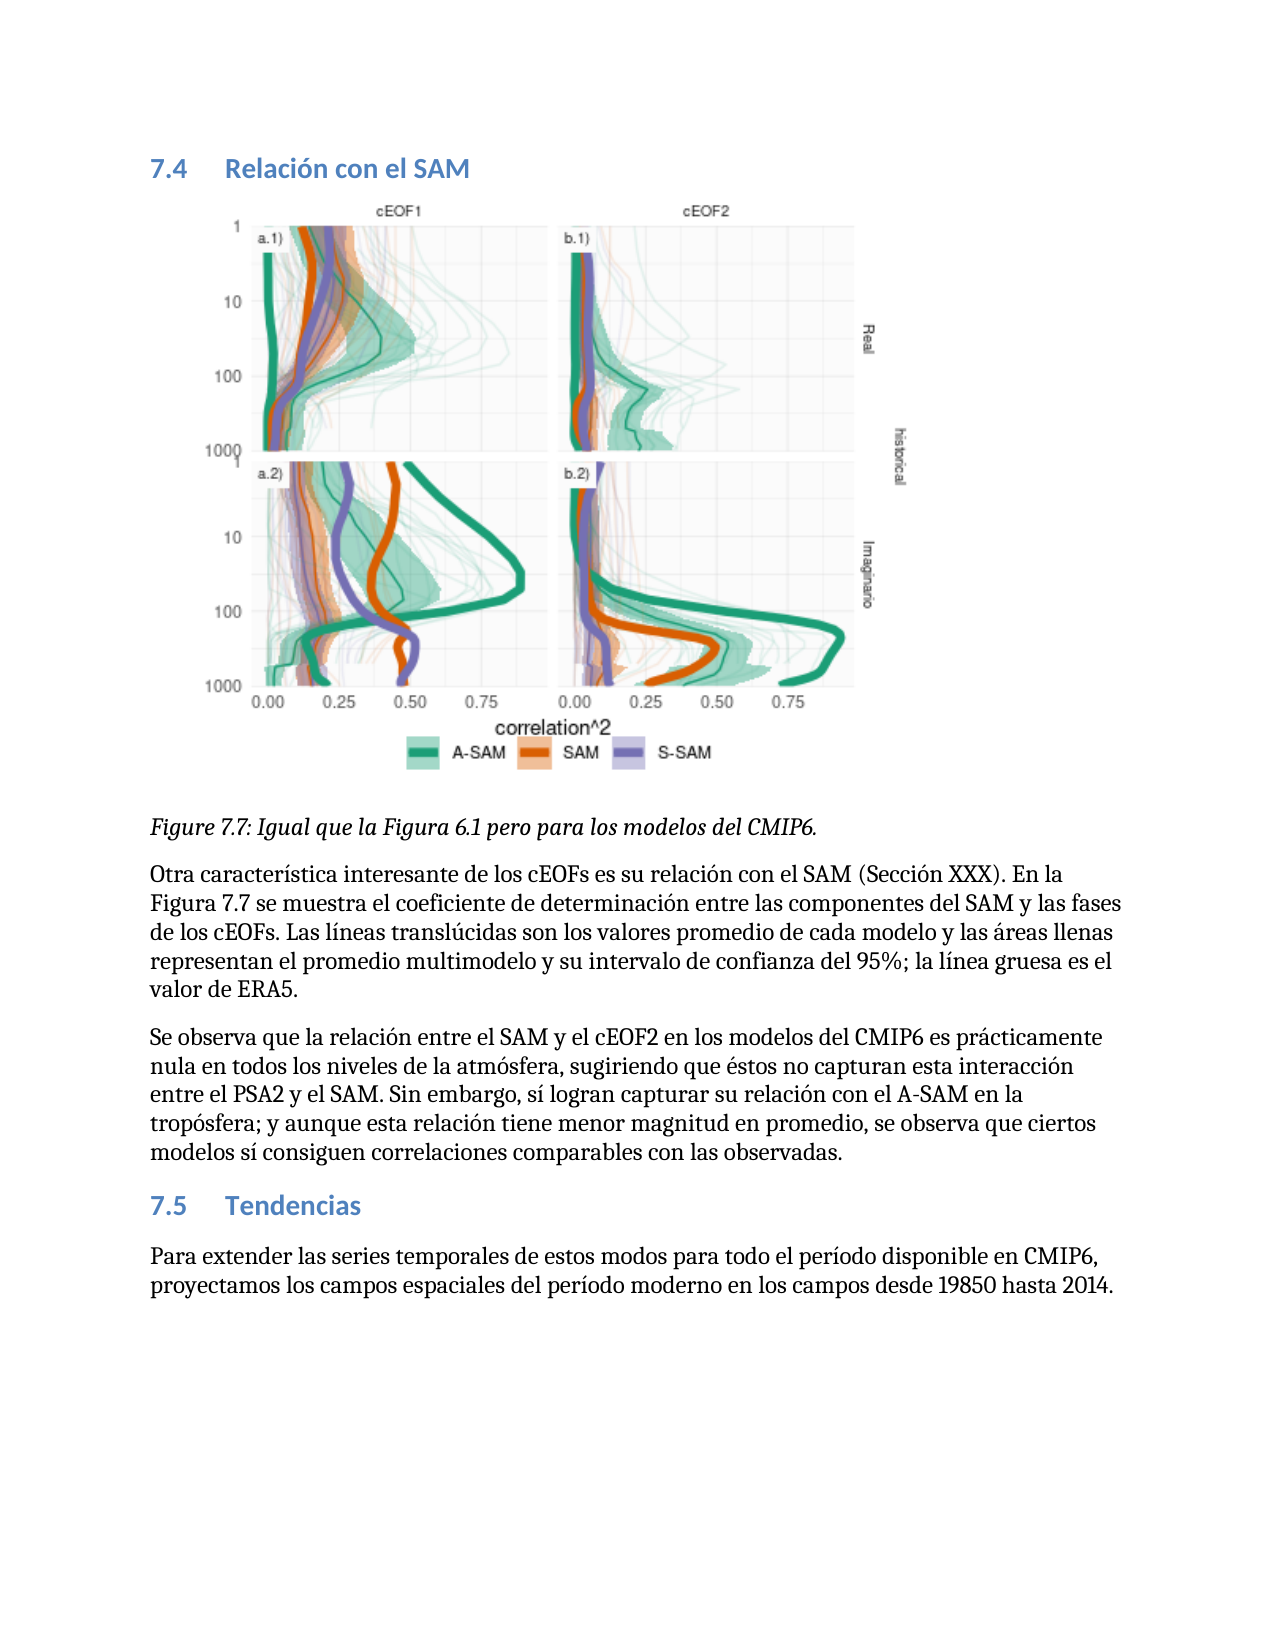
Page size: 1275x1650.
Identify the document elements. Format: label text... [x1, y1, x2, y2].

text Para extender las series temporales de estos modos para todo el período disponible en CMIP6, proyectamos los campos espaciales del período moderno en los campos desde 19850 hasta 2014. [150, 1242, 1125, 1299]
text Figure 7.7: Igual que la Figura 6.1 pero para los modelos del CMIP6. [150, 813, 1125, 842]
subtitle 7.5 Tendencias [150, 1187, 1125, 1223]
text Otra característica interesante de los cEOFs es su relación con el SAM (Sección XXX). En la Figura 7.7 se muestra el coeficiente de determinación entre las componentes del SAM y las fases de los cEOFs. Las líneas translúcidas son los valores promedio de cada modelo y las áreas llenas representan el promedio multimodelo y su intervalo de confianza del 95%; la línea gruesa es el valor de ERA5. [150, 860, 1125, 1004]
text Se observa que la relación entre el SAM y el cEOF2 en los modelos del CMIP6 es prácticamente nula en todos los niveles de la atmósfera, sugiriendo que éstos no capturan esta interacción entre el PSA2 y el SAM. Sin embargo, sí logran capturar su relación con el A-SAM en la tropósfera; y aunque esta relación tiene menor magnitud en promedio, se observa que ciertos modelos sí consiguen correlaciones comparables con las observadas. [150, 1023, 1125, 1167]
picture [168, 185, 927, 792]
subtitle 7.4 Relación con el SAM [150, 150, 1125, 186]
